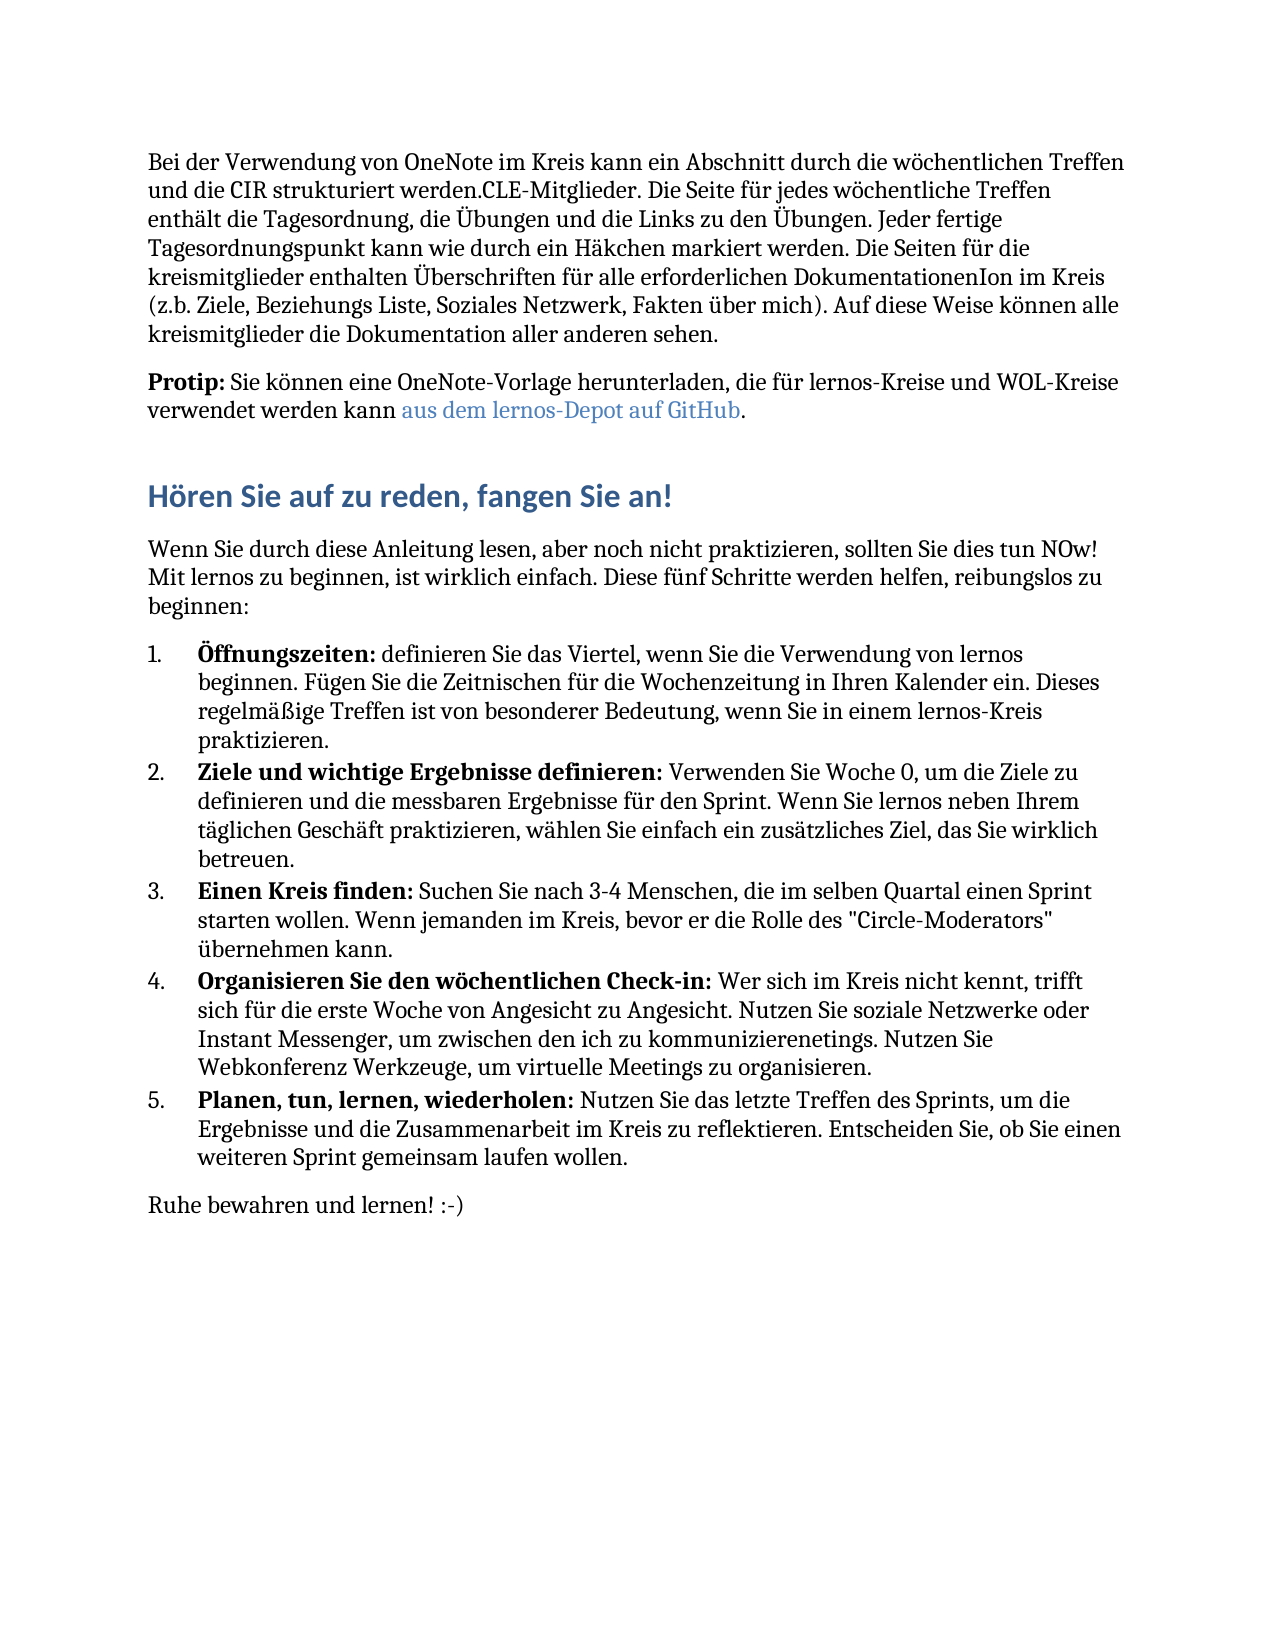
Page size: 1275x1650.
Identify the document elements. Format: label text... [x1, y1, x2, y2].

list Planen, tun, lernen, wiederholen: Nutzen Sie das letzte Treffen des Sprints, um die Ergebnisse und die Zusammenarbeit im Kreis zu reflektieren. Entscheiden Sie, ob Sie einen weiteren Sprint gemeinsam laufen wollen. [148, 1086, 1127, 1172]
subtitle Hören Sie auf zu reden, fangen Sie an! [148, 475, 1127, 516]
text Protip: Sie können eine OneNote-Vorlage herunterladen, die für lernos-Kreise und WOL-Kreise verwendet werden kann aus dem lernos-Depot auf GitHub. [148, 368, 1127, 425]
list Organisieren Sie den wöchentlichen Check-in: Wer sich im Kreis nicht kennt, trifft sich für die erste Woche von Angesicht zu Angesicht. Nutzen Sie soziale Netzwerke oder Instant Messenger, um zwischen den ich zu kommunizierenetings. Nutzen Sie Webkonferenz Werkzeuge, um virtuelle Meetings zu organisieren. [148, 967, 1127, 1082]
list Ziele und wichtige Ergebnisse definieren: Verwenden Sie Woche 0, um die Ziele zu definieren und die messbaren Ergebnisse für den Sprint. Wenn Sie lernos neben Ihrem täglichen Geschäft praktizieren, wählen Sie einfach ein zusätzliches Ziel, das Sie wirklich betreuen. [148, 758, 1127, 873]
list Einen Kreis finden: Suchen Sie nach 3-4 Menschen, die im selben Quartal einen Sprint starten wollen. Wenn jemanden im Kreis, bevor er die Rolle des "Circle-Moderators" übernehmen kann. [148, 877, 1127, 963]
text Bei der Verwendung von OneNote im Kreis kann ein Abschnitt durch die wöchentlichen Treffen und die CIR strukturiert werden.CLE-Mitglieder. Die Seite für jedes wöchentliche Treffen enthält die Tagesordnung, die Übungen und die Links zu den Übungen. Jeder fertige Tagesordnungspunkt kann wie durch ein Häkchen markiert werden. Die Seiten für die kreismitglieder enthalten Überschriften für alle erforderlichen DokumentationenIon im Kreis (z.b. Ziele, Beziehungs Liste, Soziales Netzwerk, Fakten über mich). Auf diese Weise können alle kreismitglieder die Dokumentation aller anderen sehen. [148, 148, 1127, 349]
text Ruhe bewahren und lernen! :-) [148, 1191, 1127, 1219]
text Wenn Sie durch diese Anleitung lesen, aber noch nicht praktizieren, sollten Sie dies tun NOw! Mit lernos zu beginnen, ist wirklich einfach. Diese fünf Schritte werden helfen, reibungslos zu beginnen: [148, 534, 1127, 621]
list Öffnungszeiten: definieren Sie das Viertel, wenn Sie die Verwendung von lernos beginnen. Fügen Sie die Zeitnischen für die Wochenzeitung in Ihren Kalender ein. Dieses regelmäßige Treffen ist von besonderer Bedeutung, wenn Sie in einem lernos-Kreis praktizieren. [148, 639, 1127, 754]
